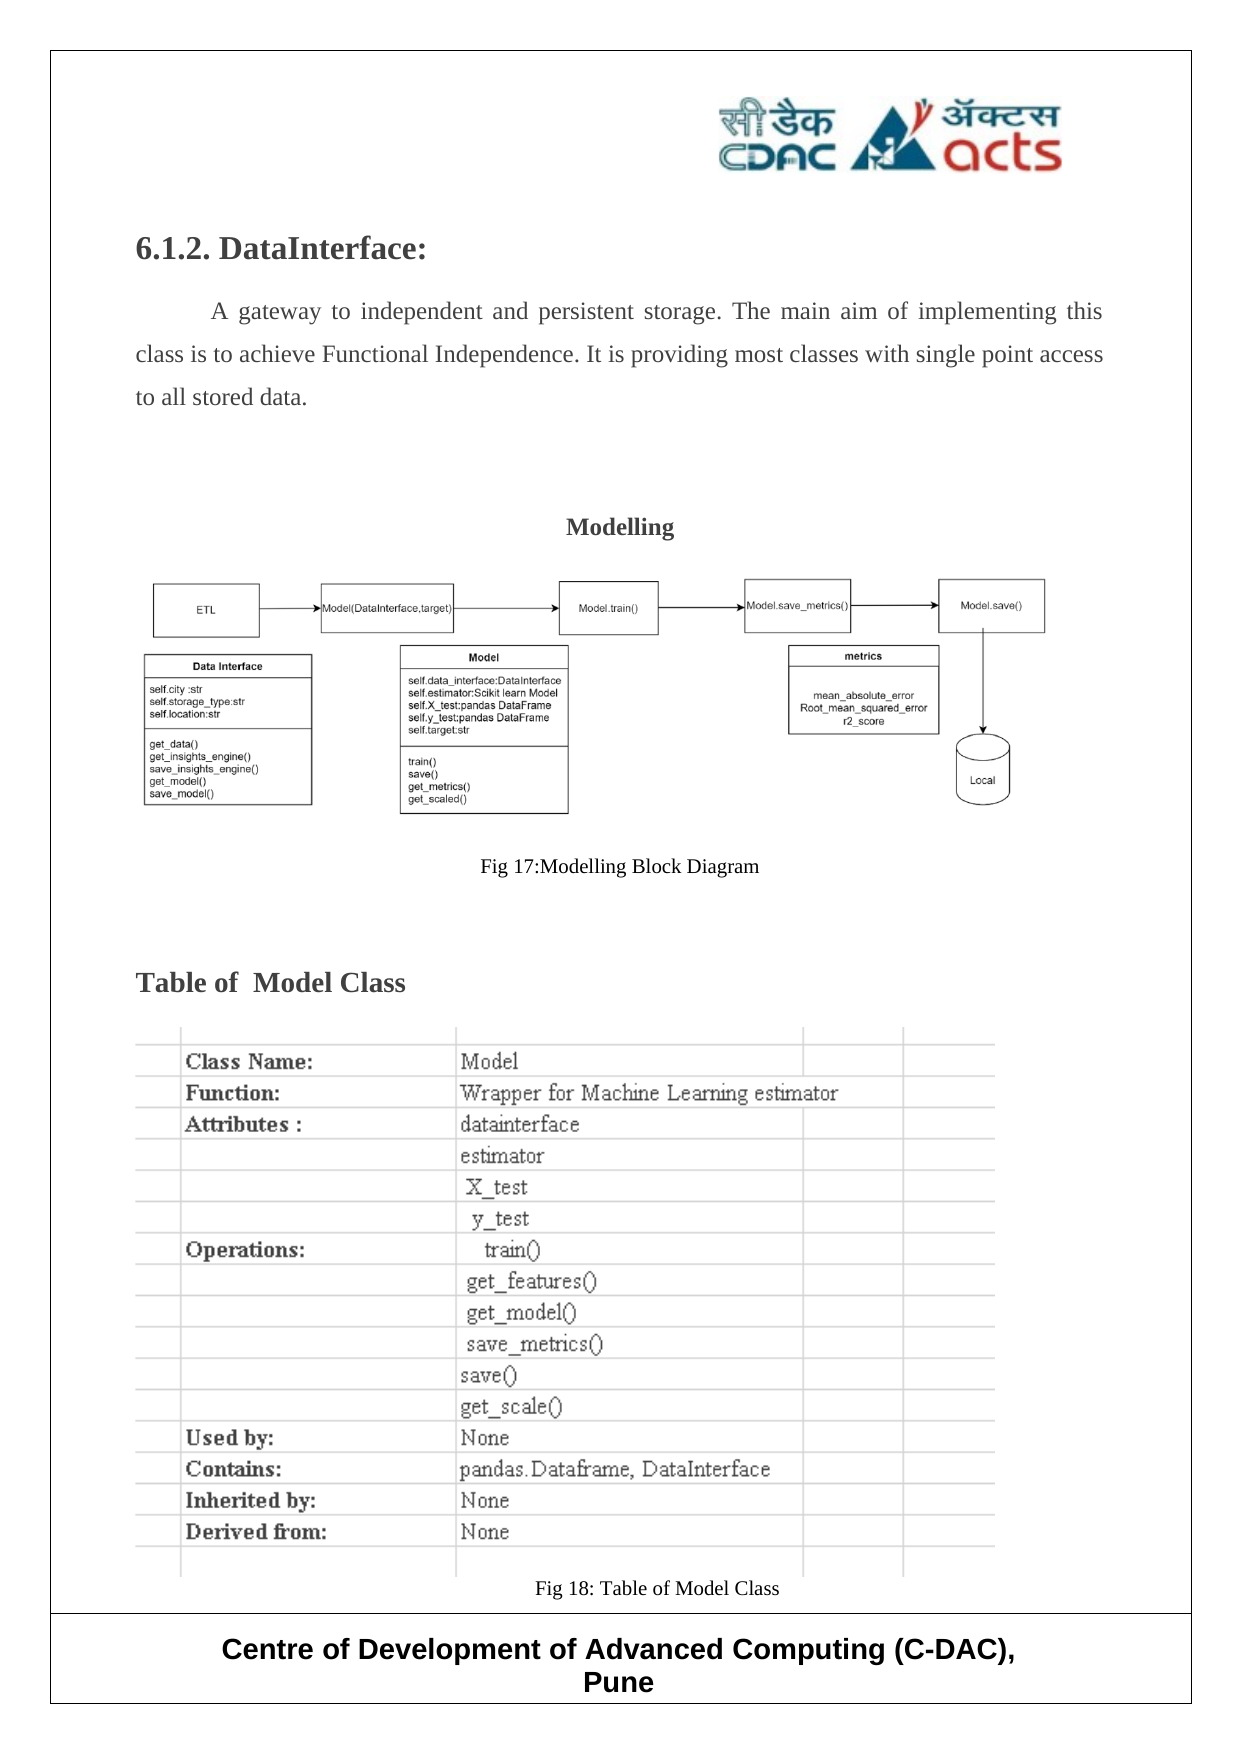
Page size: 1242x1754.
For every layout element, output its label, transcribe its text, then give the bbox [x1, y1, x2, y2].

text Fig 18: Table of Model Class [210, 1576, 1104, 1600]
picture [718, 96, 1063, 174]
text 6.1.2. DataInterface: [135, 228, 1104, 267]
text A gateway to independent and persistent storage. The main aim of implementing this class is to achieve Functional Independence. It is providing most classes with single point access to all stored data. [135, 296, 1104, 411]
picture [135, 1027, 995, 1577]
text Table of Model Class [135, 965, 1104, 999]
text Fig 17:Modelling Block Diagram [135, 854, 1104, 878]
text Modelling [135, 512, 1104, 541]
picture [135, 570, 1111, 825]
